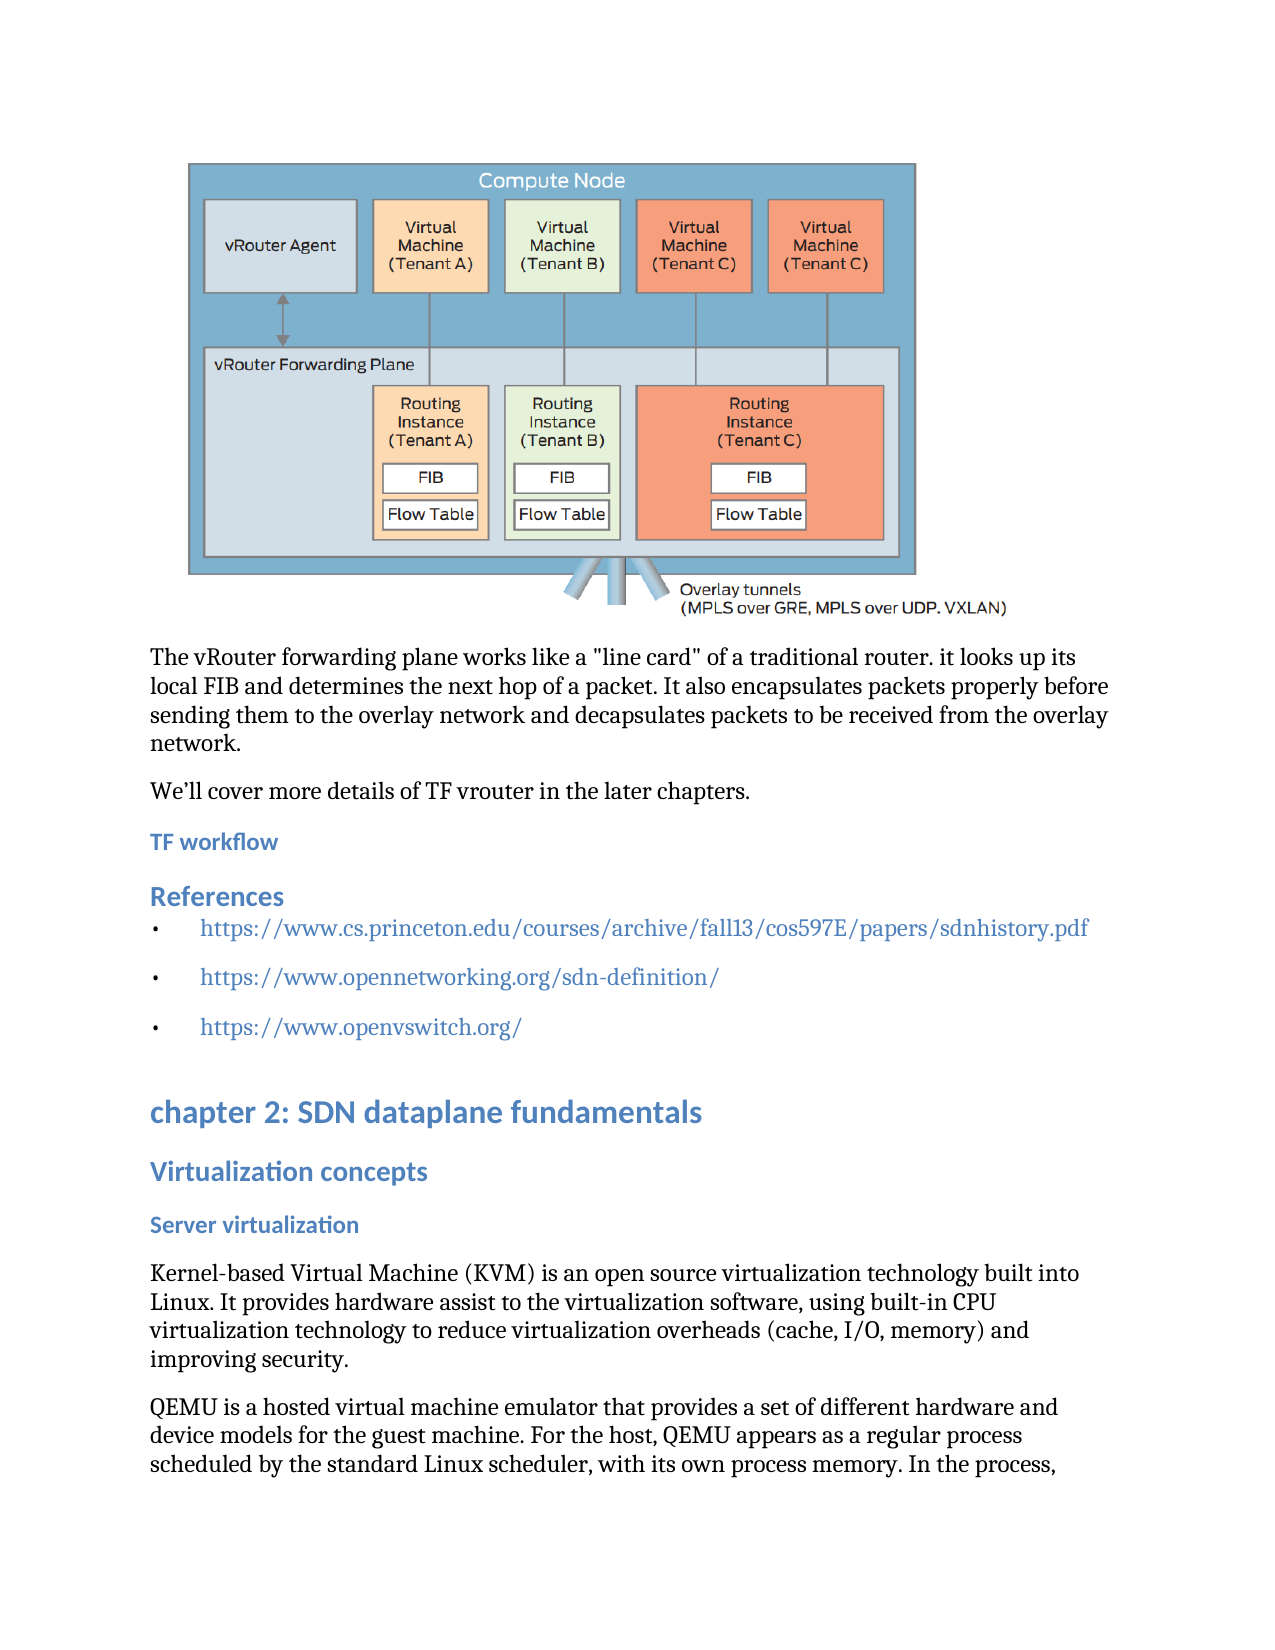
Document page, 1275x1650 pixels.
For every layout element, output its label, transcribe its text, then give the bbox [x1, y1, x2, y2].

text Kernel-based Virtual Machine (KVM) is an open source virtualization technology built into Linux. It provides hardware assist to the virtualization software, using built-in CPU virtualization technology to reduce virtualization overheads (cache, I/O, memory) and improving security. [150, 1259, 1125, 1374]
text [150, 1392, 1125, 1479]
subtitle chapter 2: SDN dataplane fundamentals [150, 1091, 1125, 1132]
text The vRouter forwarding plane works like a "line card" of a traditional router. it looks up its local FIB and determines the next hop of a packet. It also encapsulates packets properly before sending them to the overlay network and decapsulates packets to be received from the overlay network. [150, 643, 1125, 758]
list https://www.cs.princeton.edu/courses/archive/fall13/cos597E/papers/sdnhistory.pdf [150, 913, 1125, 942]
subtitle References [150, 878, 1125, 913]
text We’ll cover more details of TF vrouter in the later chapters. [150, 777, 1125, 806]
subtitle Virtualization concepts [150, 1153, 1125, 1188]
subtitle TF workflow [150, 826, 1125, 857]
list https://www.openvswitch.org/ [150, 1013, 1125, 1041]
picture [168, 150, 1044, 625]
subtitle Server virtualization [150, 1209, 1125, 1240]
list https://www.opennetworking.org/sdn-definition/ [150, 963, 1125, 992]
